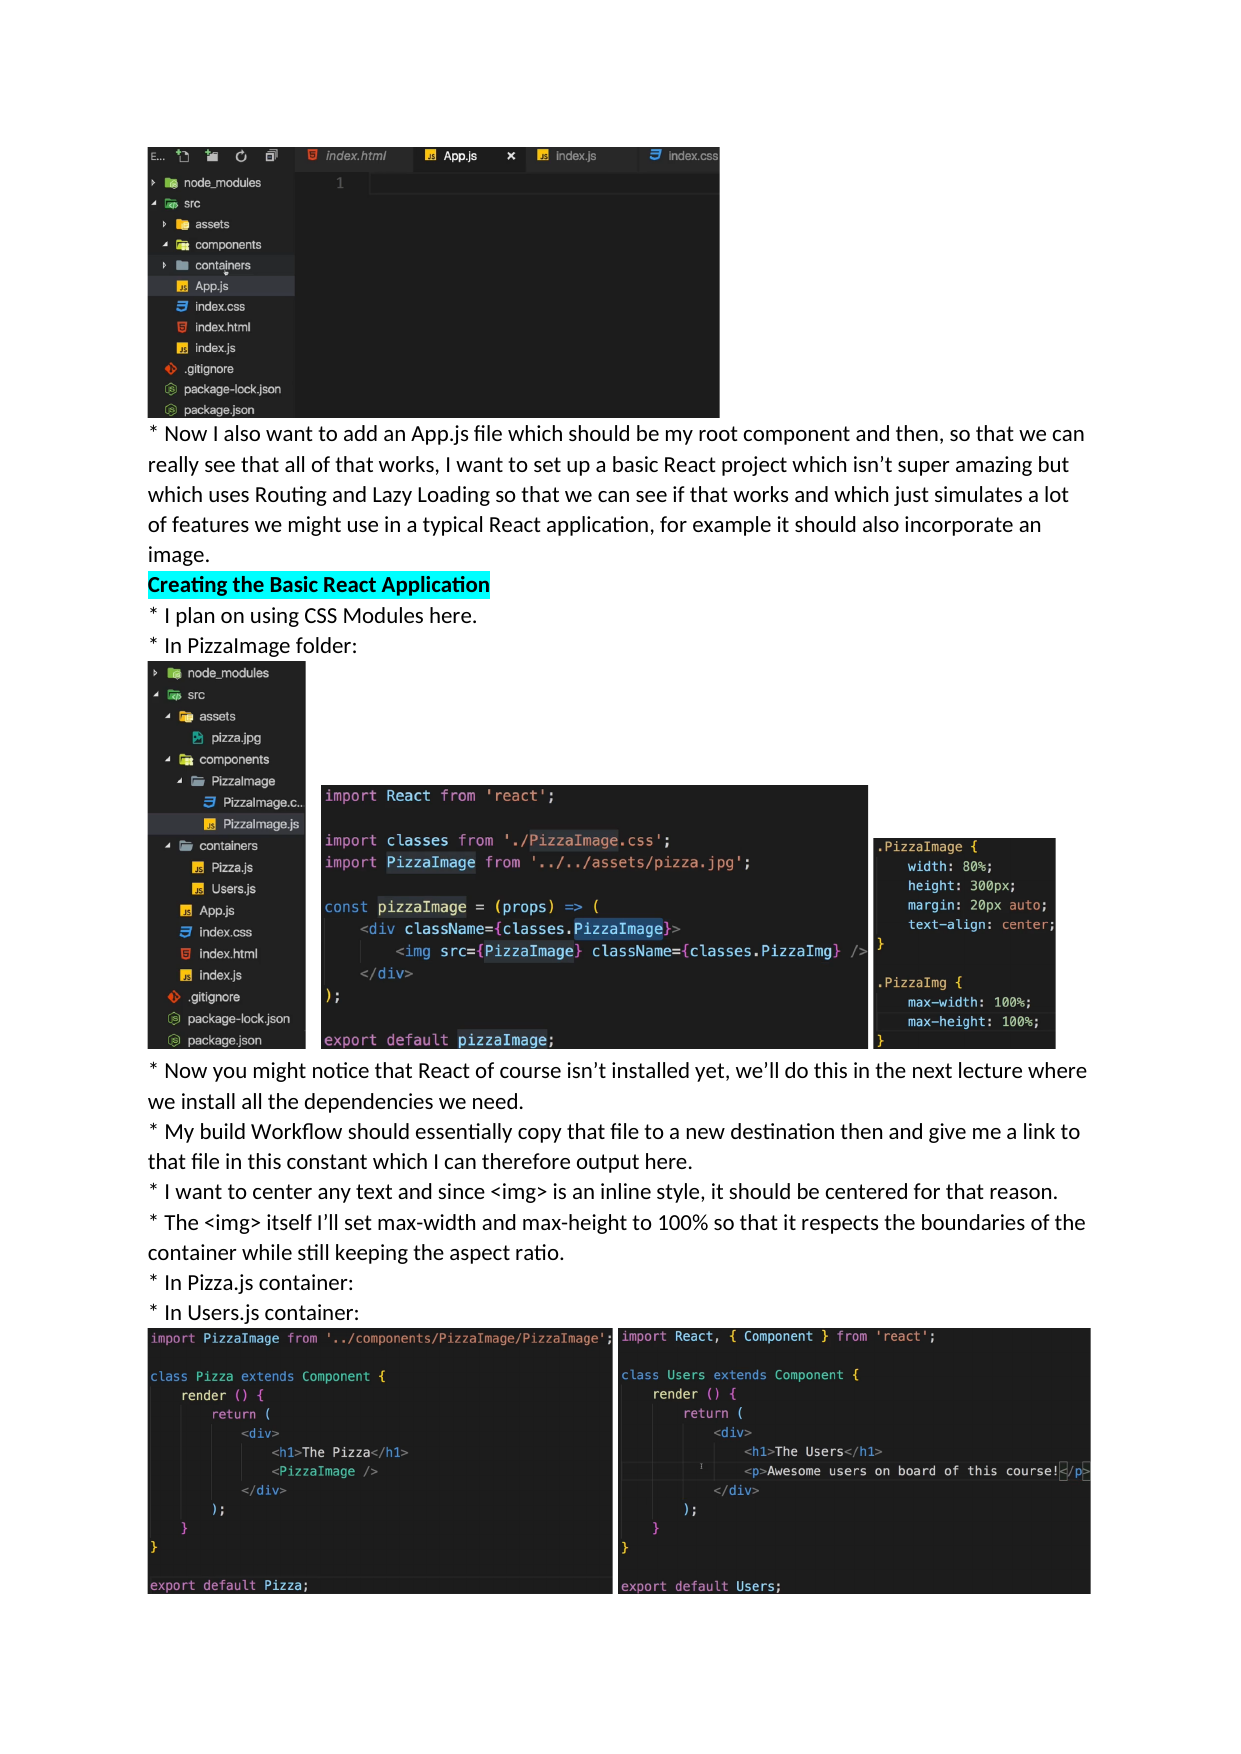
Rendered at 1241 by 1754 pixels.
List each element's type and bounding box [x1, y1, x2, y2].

picture [618, 1328, 1091, 1594]
picture [321, 785, 869, 1049]
picture [147, 147, 720, 418]
picture [147, 1328, 613, 1594]
picture [873, 838, 1056, 1049]
picture [147, 661, 306, 1049]
text [148, 148, 1093, 1599]
